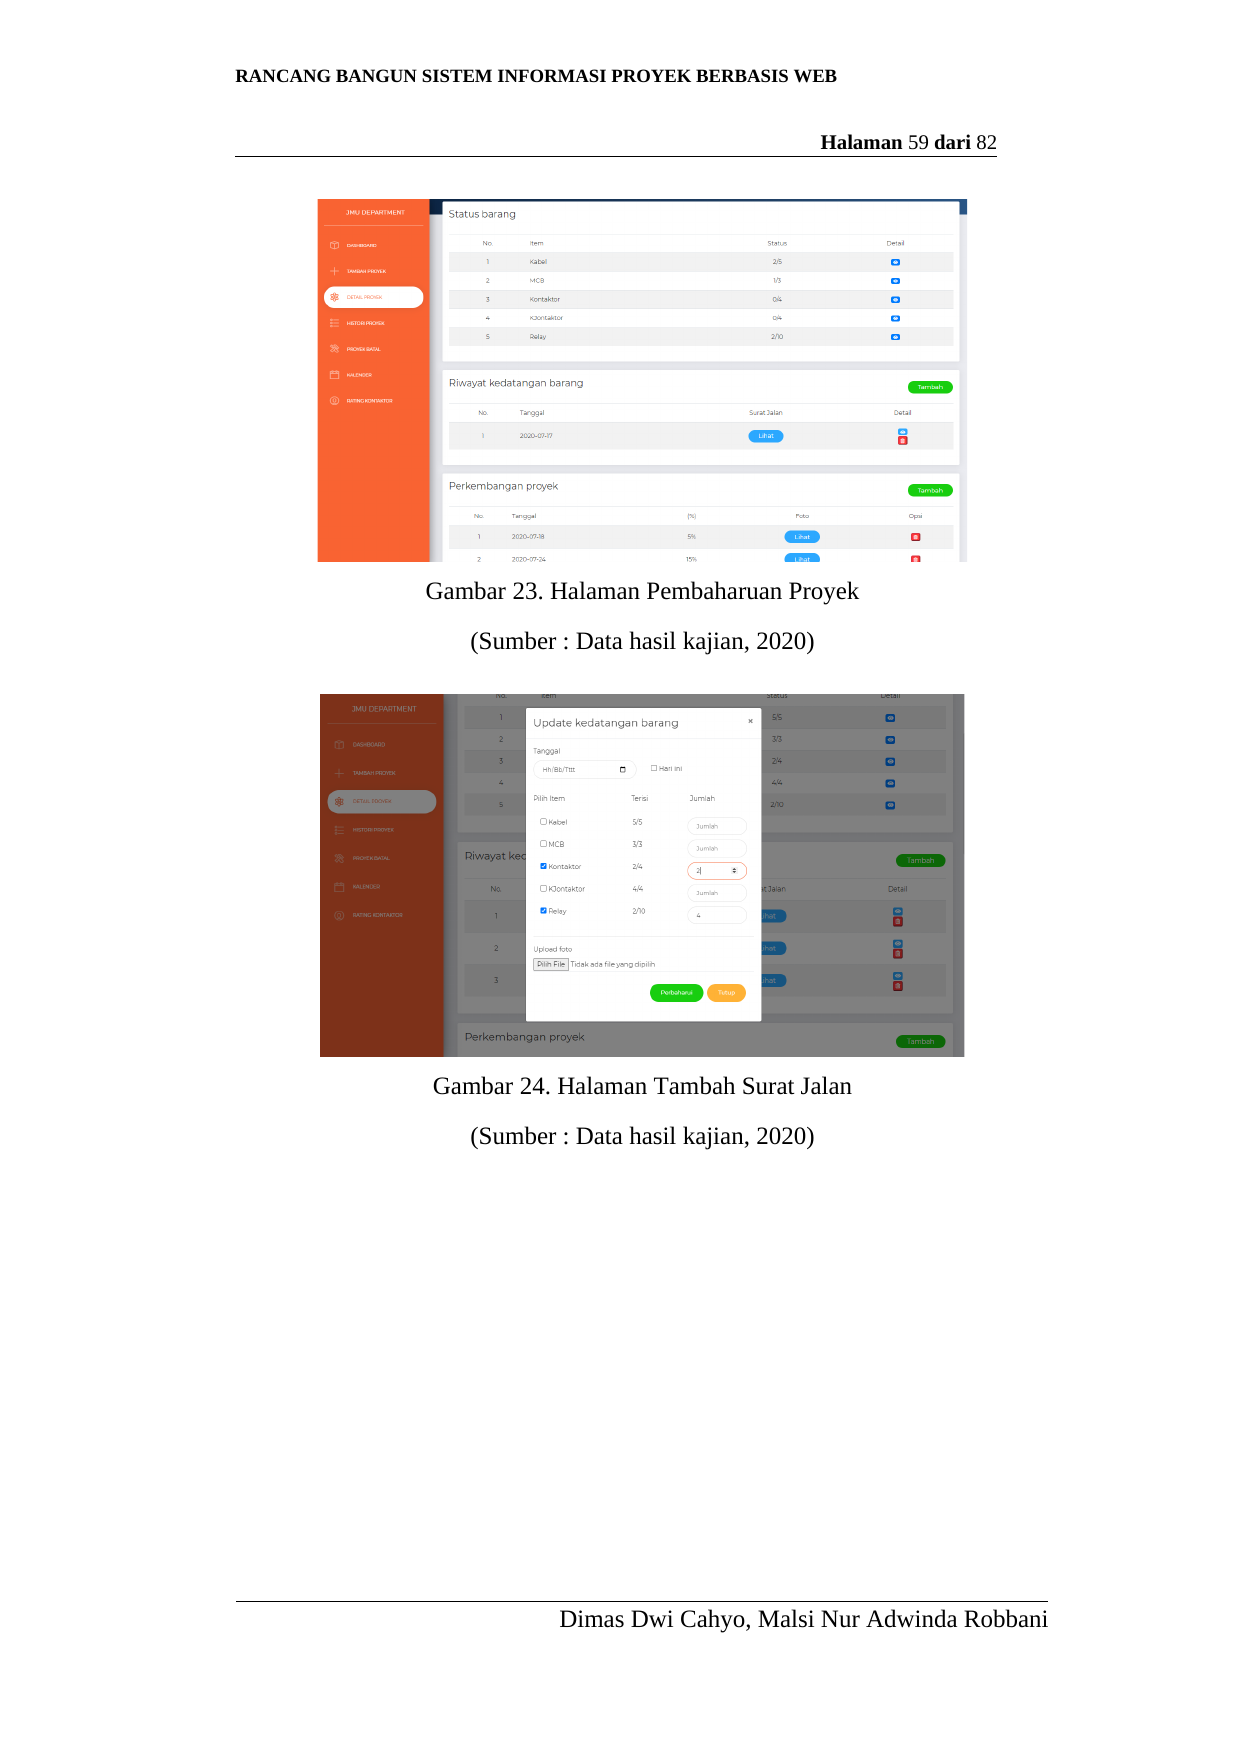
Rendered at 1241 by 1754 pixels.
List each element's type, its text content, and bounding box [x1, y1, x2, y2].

text (Sumber : Data hasil kajian, 2020) [236, 626, 1048, 655]
text (Sumber : Data hasil kajian, 2020) [236, 1121, 1048, 1150]
picture [320, 694, 965, 1057]
picture [317, 199, 968, 562]
